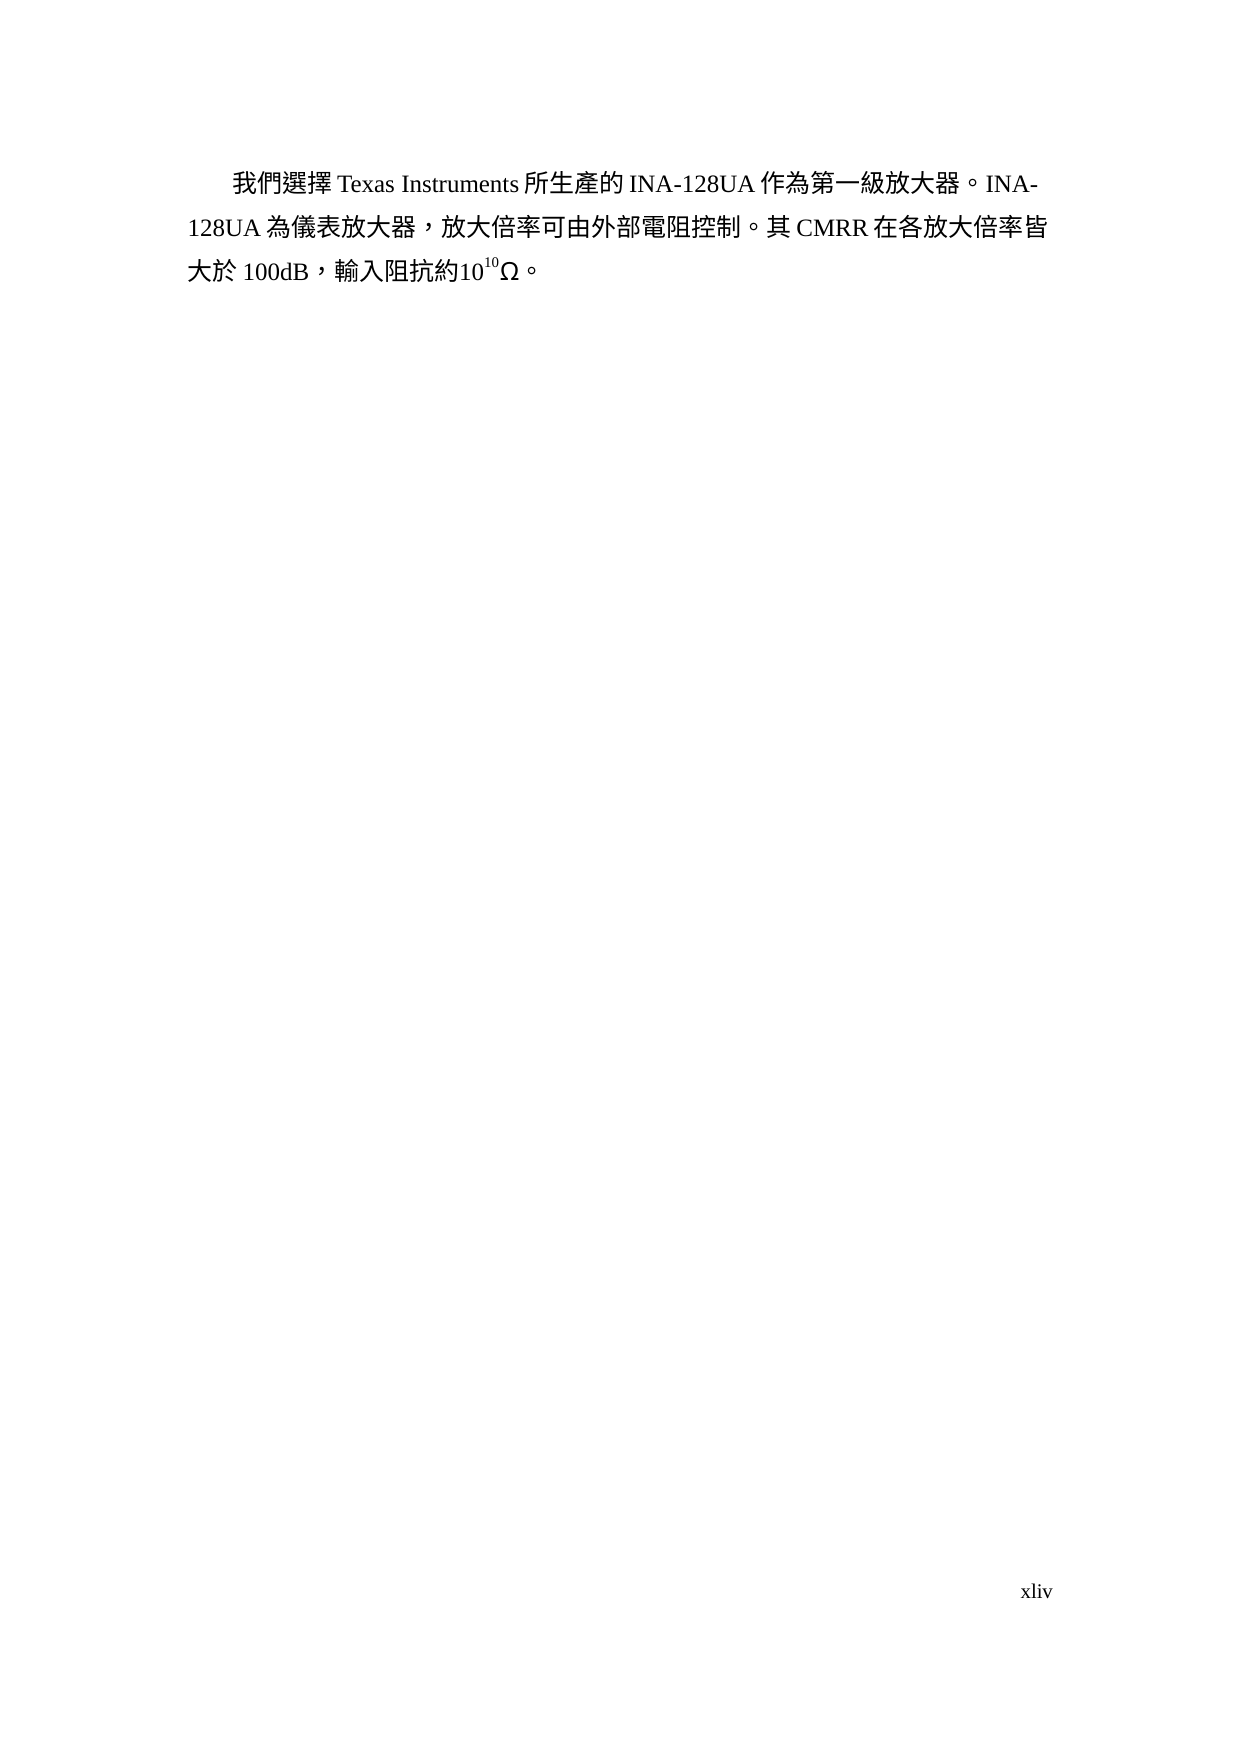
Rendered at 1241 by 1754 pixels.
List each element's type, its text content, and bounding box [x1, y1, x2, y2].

text 我們選擇Texas Instruments所生產的INA-128UA作為第一級放大器。INA-128UA為儀表放大器，放大倍率可由外部電阻控制。其CMRR在各放大倍率皆大於100dB，輸入阻抗約Ω。 [187, 159, 1053, 291]
